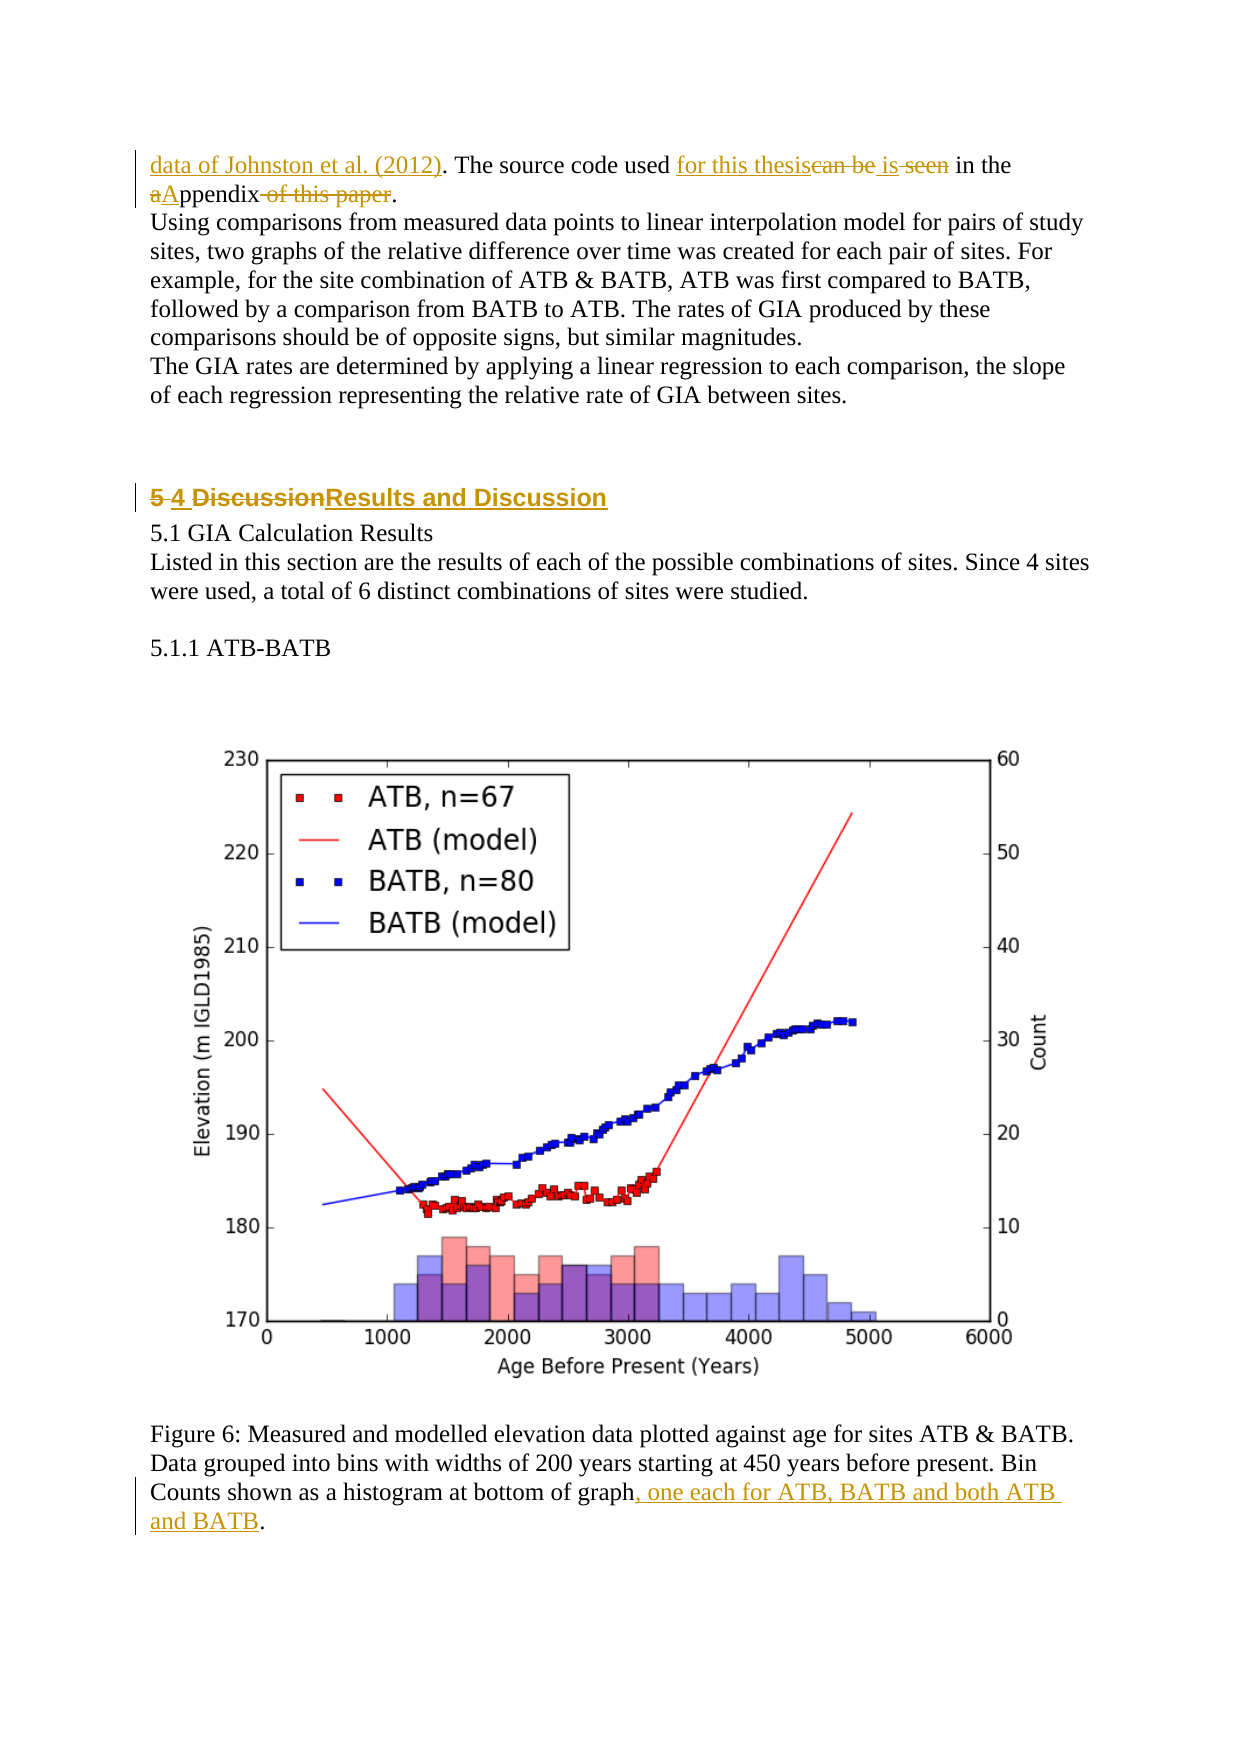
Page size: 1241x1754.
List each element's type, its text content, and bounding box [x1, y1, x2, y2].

text 5.1 GIA Calculation Results [150, 518, 1090, 547]
text Figure 6: Measured and modelled elevation data plotted against age for sites ATB & BATB. Data grouped into bins with widths of 200 years starting at 450 years before present. Bin Counts shown as a histogram at bottom of graph. [150, 1419, 1090, 1534]
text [150, 150, 1090, 207]
text Listed in this section are the results of each of the possible combinations of sites. Since 4 sites were used, a total of 6 distinct combinations of sites were studied. [150, 547, 1090, 604]
text 5.1.1 ATB-BATB [150, 633, 1090, 662]
text Using comparisons from measured data points to linear interpolation model for pairs of study sites, two graphs of the relative difference over time was created for each pair of sites. For example, for the site combination of ATB & BATB, ATB was first compared to BATB, followed by a comparison from BATB to ATB. The rates of GIA produced by these comparisons should be of opposite signs, but similar magnitudes. [150, 207, 1090, 351]
text The GIA rates are determined by applying a linear regression to each comparison, the slope of each regression representing the relative rate of GIA between sites. [150, 351, 1090, 409]
picture [150, 690, 1083, 1391]
